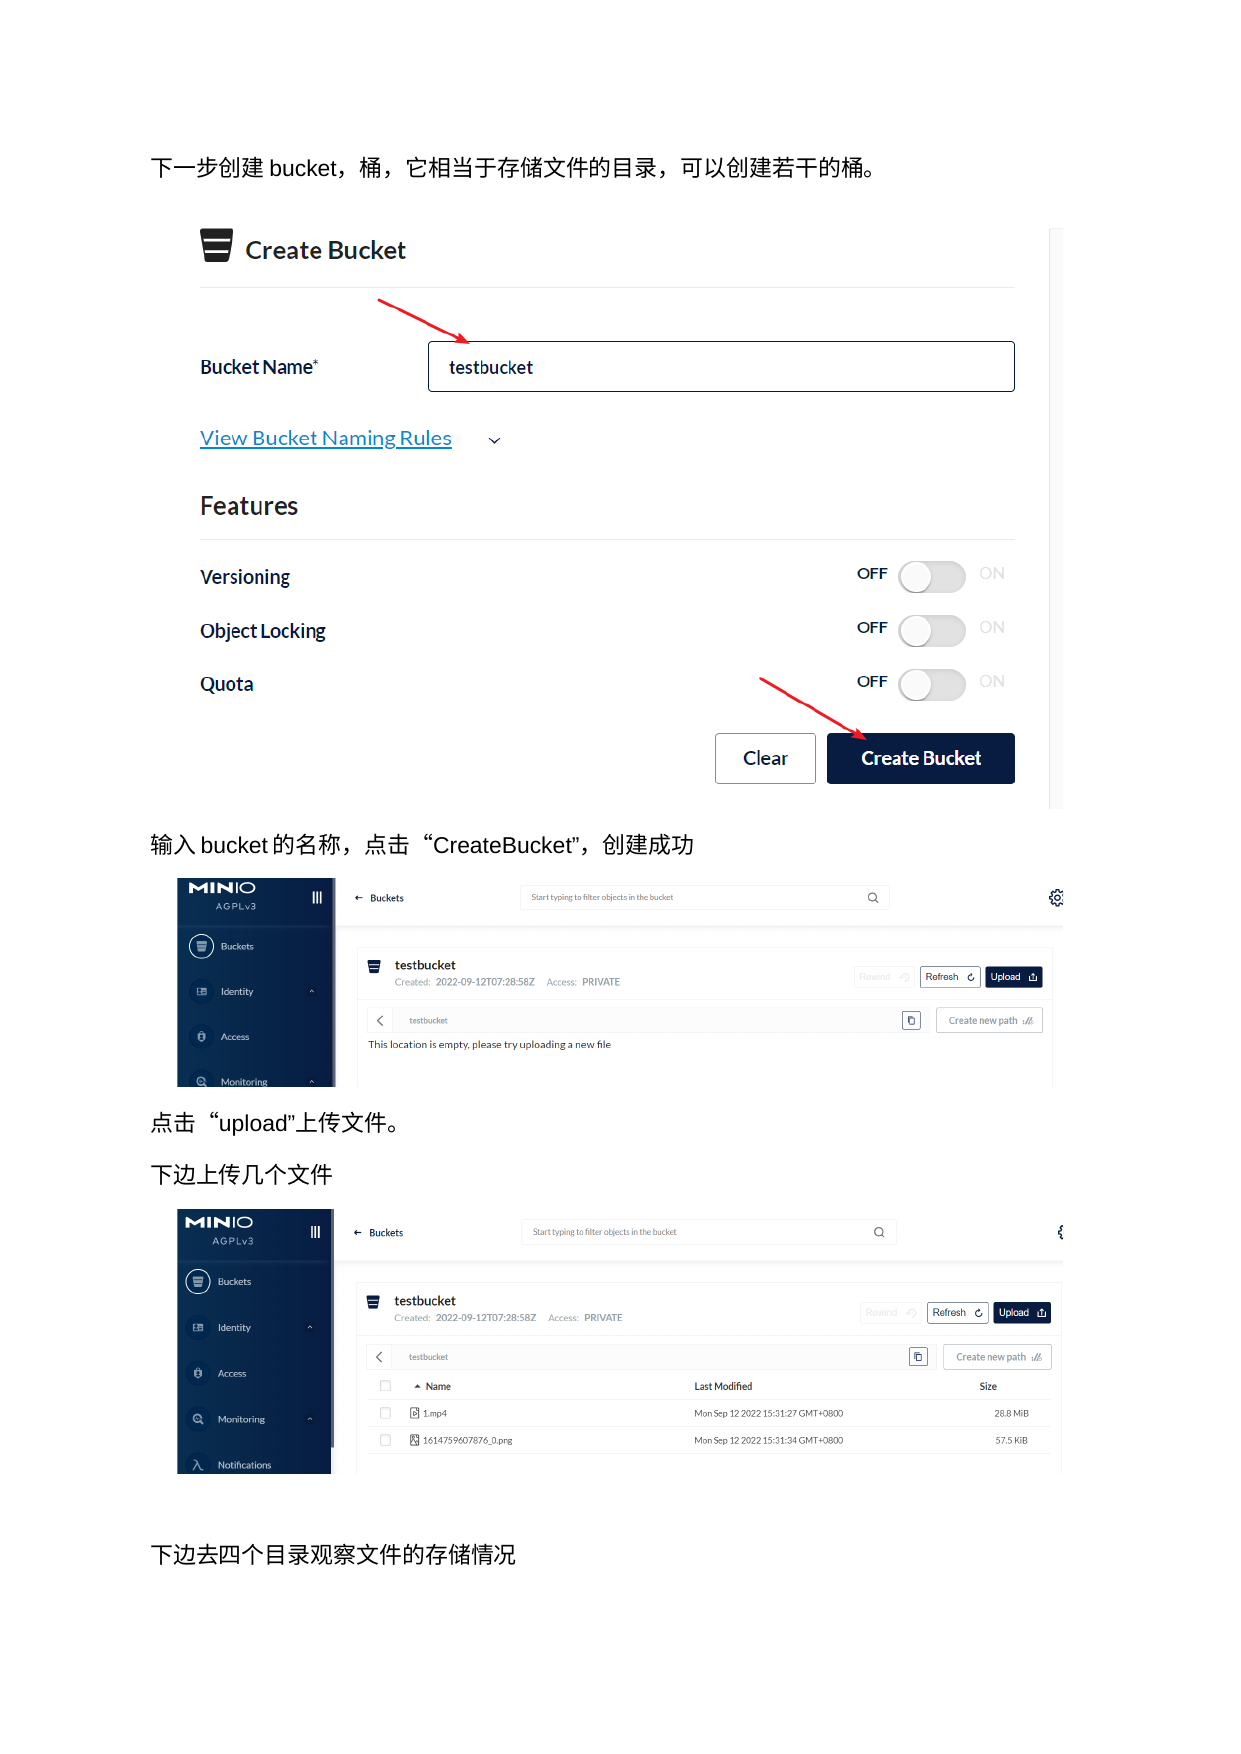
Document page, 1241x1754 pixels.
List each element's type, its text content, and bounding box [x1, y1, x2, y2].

picture [177, 202, 1064, 809]
picture [177, 1209, 1064, 1474]
text 下边去四个目录观察文件的存储情况 [150, 1537, 1090, 1571]
text 下一步创建bucket，桶，它相当于存储文件的目录，可以创建若干的桶。 [150, 150, 1090, 183]
picture [177, 878, 1064, 1087]
text 下边上传几个文件 [150, 1157, 1090, 1190]
text 输入bucket的名称，点击“CreateBucket”，创建成功 [150, 827, 1090, 860]
text 点击“upload”上传文件。 [150, 1105, 1090, 1138]
